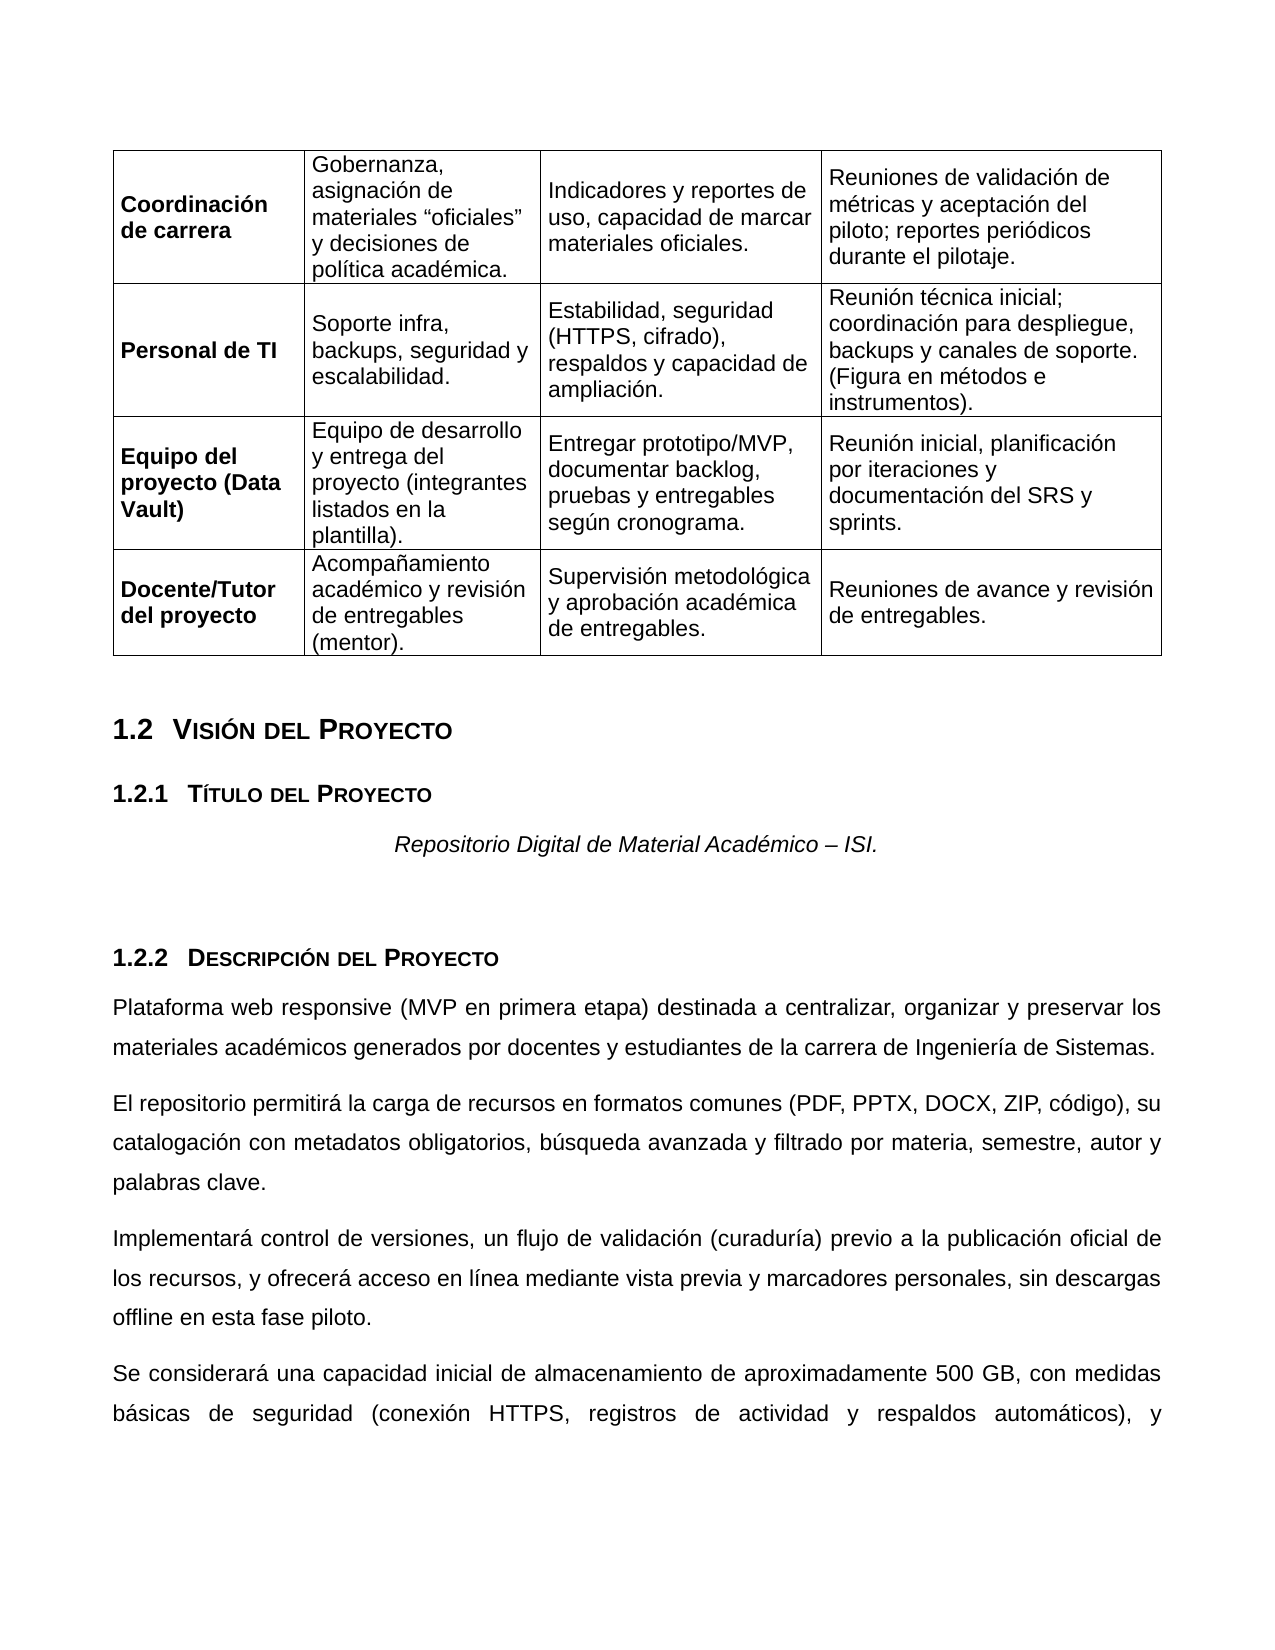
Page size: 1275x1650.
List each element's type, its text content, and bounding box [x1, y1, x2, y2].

table_cell Equipo del proyecto (Data Vault) [114, 417, 304, 548]
table_cell Gobernanza, asignación de materiales “oficiales” y decisiones de política académica. [305, 151, 540, 283]
text Implementará control de versiones, un flujo de validación (curaduría) previo a la publicación oficial de los recursos, y ofrecerá acceso en línea mediante vista previa y marcadores personales, sin descargas offline en esta fase piloto. [112, 1225, 1162, 1330]
subtitle Visión del Proyecto [112, 712, 1162, 746]
text Repositorio Digital de Material Académico – ISI. [112, 831, 1162, 857]
table_cell Acompañamiento académico y revisión de entregables (mentor). [305, 550, 540, 655]
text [112, 1360, 1162, 1426]
table_cell Coordinación de carrera [114, 151, 304, 283]
table_cell Indicadores y reportes de uso, capacidad de marcar materiales oficiales. [541, 151, 821, 283]
table_cell Equipo de desarrollo y entrega del proyecto (integrantes listados en la plantilla). [305, 417, 540, 548]
table_cell Personal de TI [114, 284, 304, 416]
text El repositorio permitirá la carga de recursos en formatos comunes (PDF, PPTX, DOCX, ZIP, código), su catalogación con metadatos obligatorios, búsqueda avanzada y filtrado por materia, semestre, autor y palabras clave. [112, 1090, 1162, 1195]
subtitle Descripción del Proyecto [112, 943, 1162, 972]
table_cell Entregar prototipo/MVP, documentar backlog, pruebas y entregables según cronograma. [541, 417, 821, 548]
table_cell Soporte infra, backups, seguridad y escalabilidad. [305, 284, 540, 416]
table_cell Estabilidad, seguridad (HTTPS, cifrado), respaldos y capacidad de ampliación. [541, 284, 821, 416]
table_cell Reuniones de validación de métricas y aceptación del piloto; reportes periódicos durante el pilotaje. [822, 151, 1161, 283]
table_cell Reuniones de avance y revisión de entregables. [822, 550, 1161, 655]
table_cell Reunión inicial, planificación por iteraciones y documentación del SRS y sprints. [822, 417, 1161, 548]
table_cell Reunión técnica inicial; coordinación para despliegue, backups y canales de soporte. (Figura en métodos e instrumentos). [822, 284, 1161, 416]
subtitle Título del Proyecto [112, 779, 1162, 808]
table_cell Docente/Tutor del proyecto [114, 550, 304, 655]
text Plataforma web responsive (MVP en primera etapa) destinada a centralizar, organizar y preservar los materiales académicos generados por docentes y estudiantes de la carrera de Ingeniería de Sistemas. [112, 994, 1162, 1060]
table_cell Supervisión metodológica y aprobación académica de entregables. [541, 550, 821, 655]
